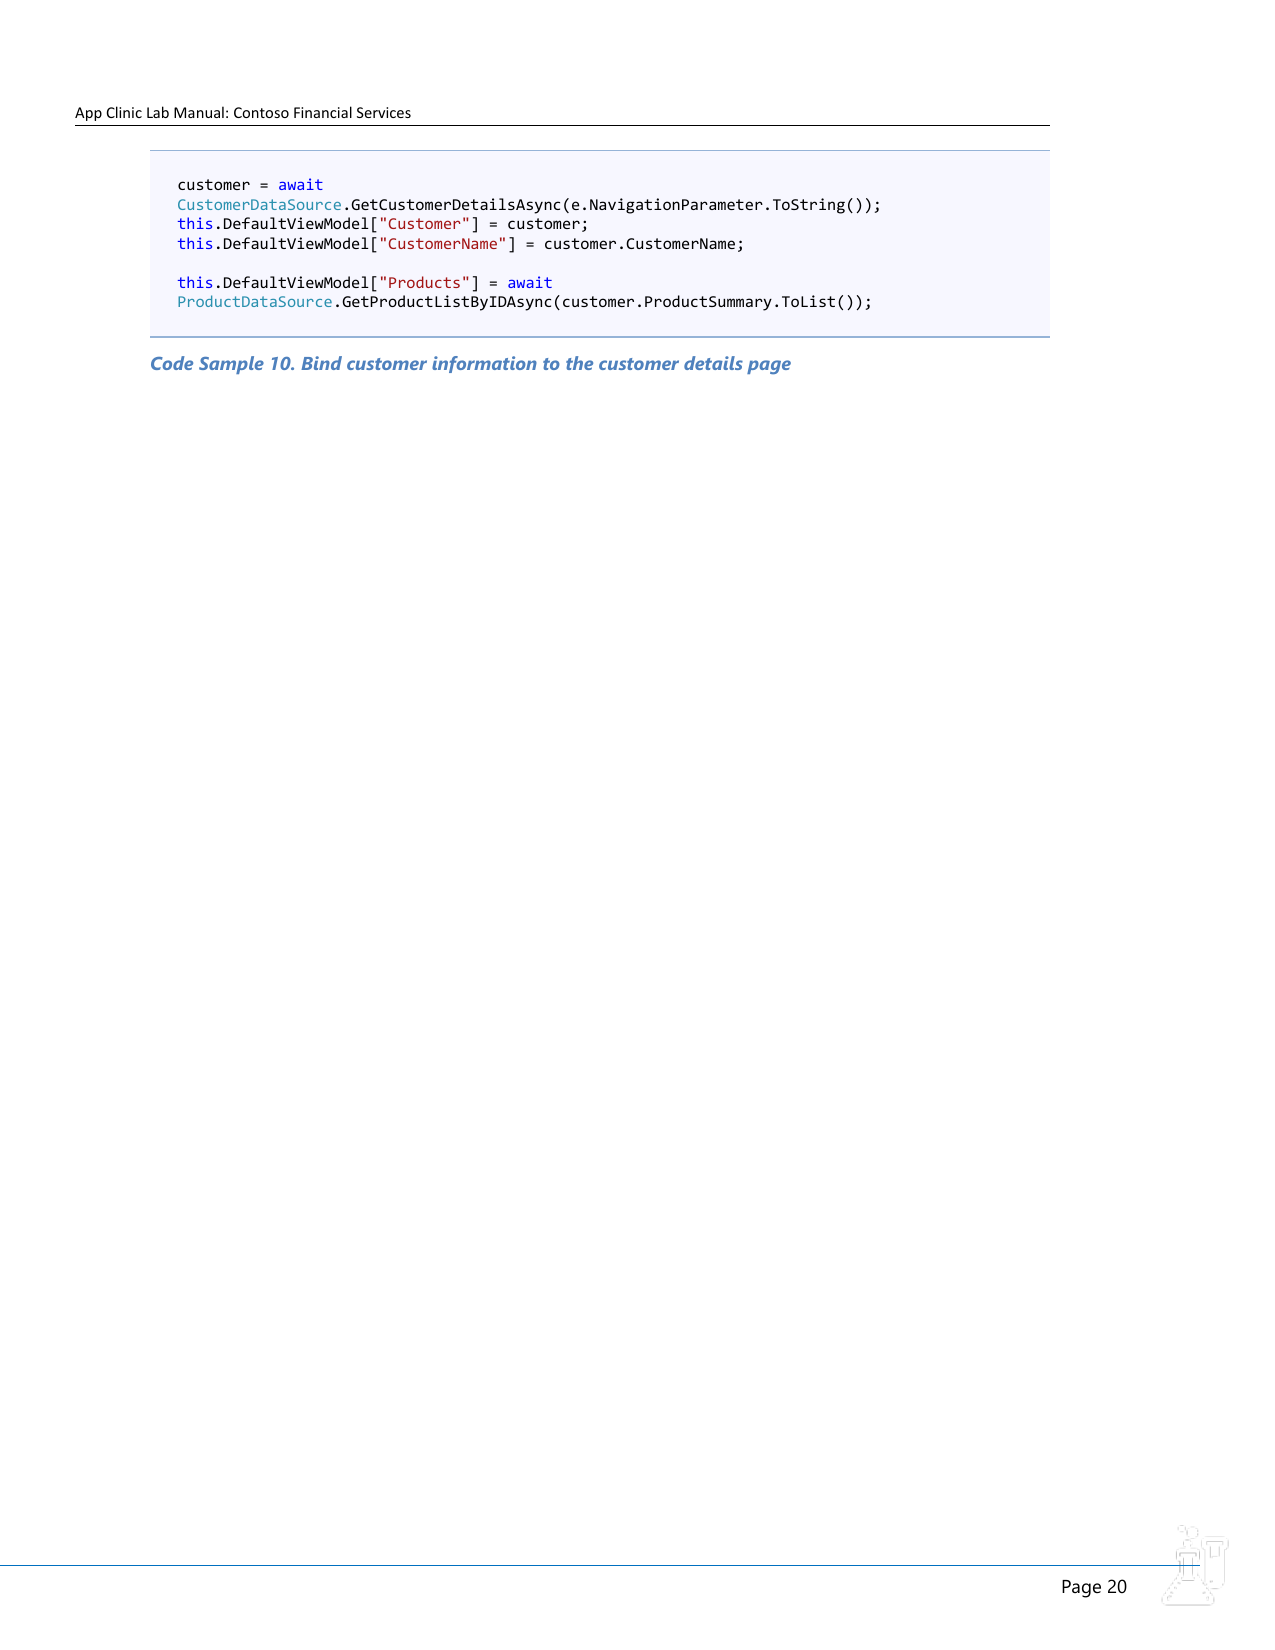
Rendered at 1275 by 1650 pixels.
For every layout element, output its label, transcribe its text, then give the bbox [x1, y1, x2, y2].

table_cell customer = await CustomerDataSource.GetCustomerDetailsAsync(e.NavigationParameter.ToString()); this.DefaultViewModel["Customer"] = customer; this.DefaultViewModel["CustomerName"] = customer.CustomerName; this.DefaultViewModel["Products"] = await ProductDataSource.GetProductListByIDAsync(customer.ProductSummary.ToList()); [150, 151, 1050, 336]
text Code Sample 10. Bind customer information to the customer details page [75, 350, 1050, 375]
